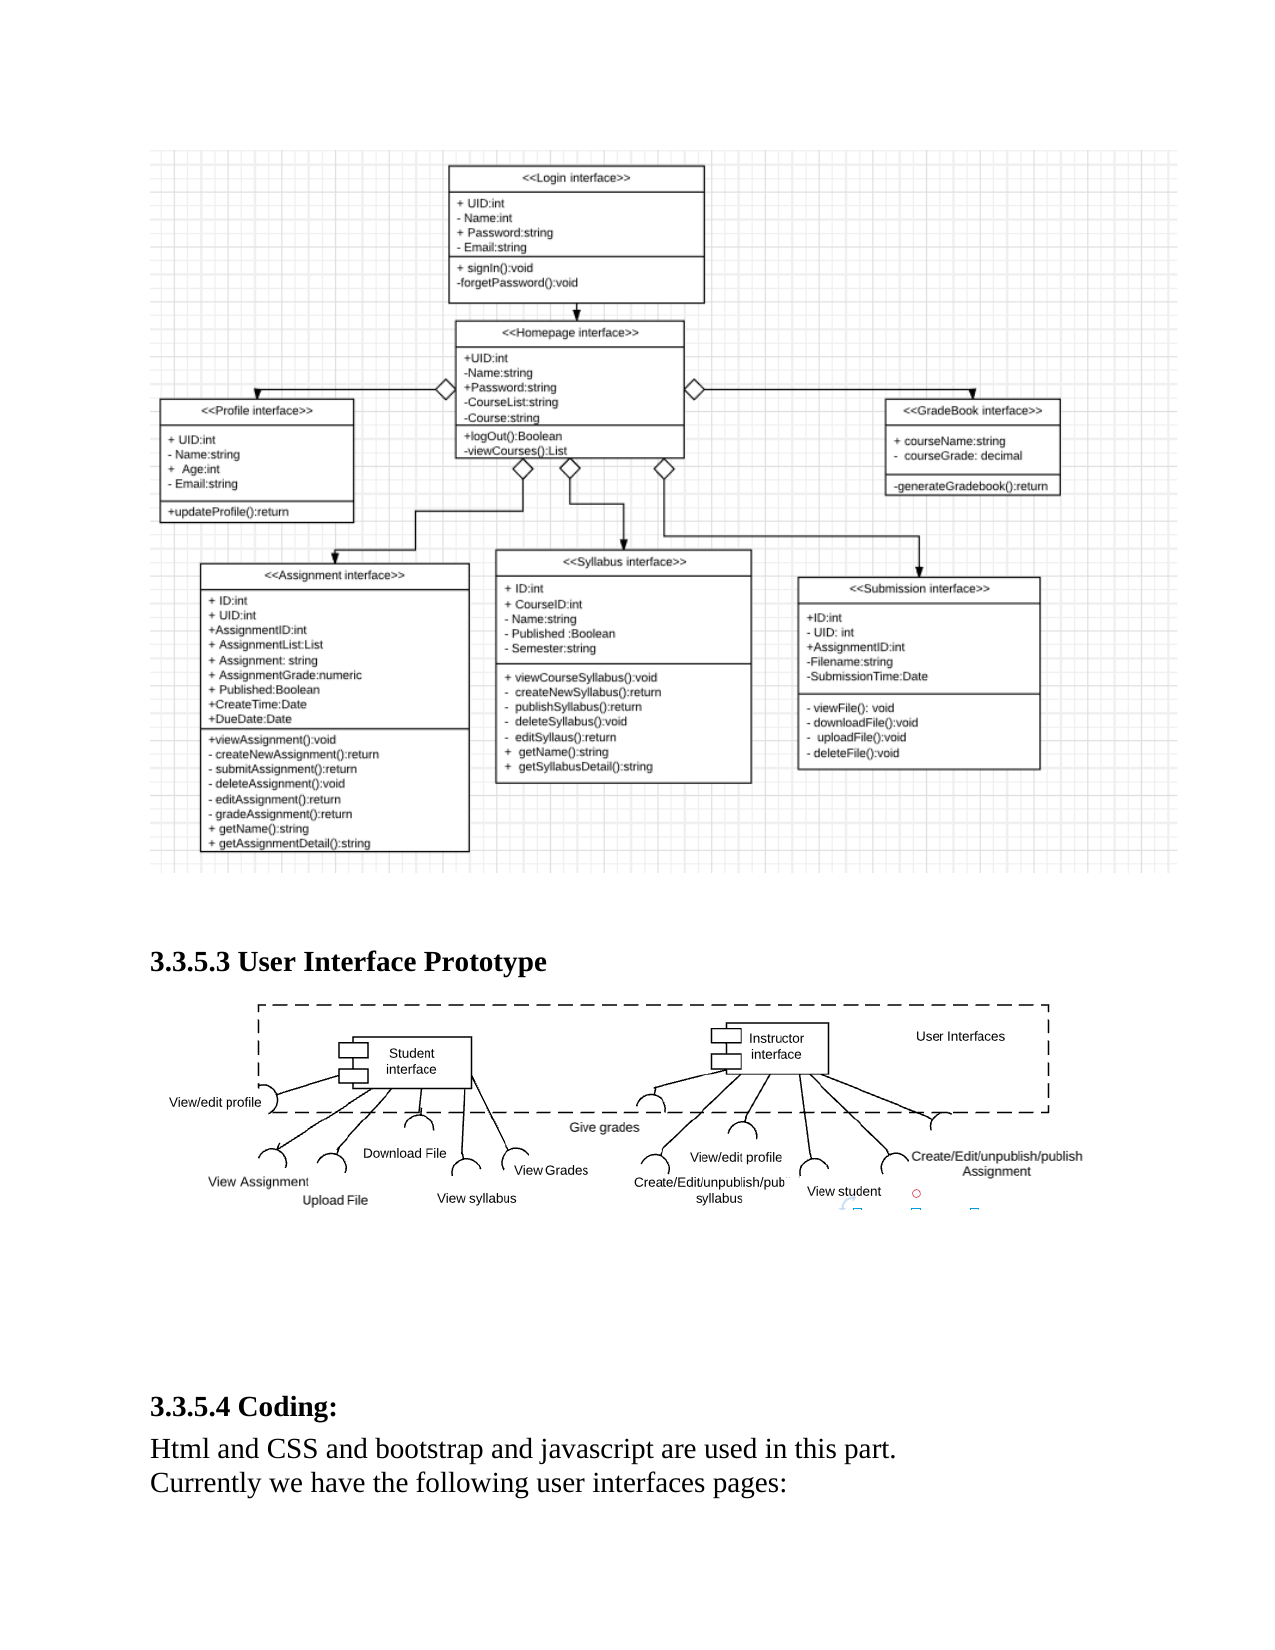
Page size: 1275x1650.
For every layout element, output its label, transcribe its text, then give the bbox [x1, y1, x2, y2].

subtitle 3.3.5.4 Coding: [150, 1389, 1125, 1423]
subtitle 3.3.5.3 User Interface Prototype [150, 944, 1125, 977]
picture [150, 150, 1178, 873]
text Currently we have the following user interfaces pages: [150, 1465, 1125, 1498]
picture [150, 985, 1097, 1210]
text Html and CSS and bootstrap and javascript are used in this part. [150, 1431, 1125, 1465]
